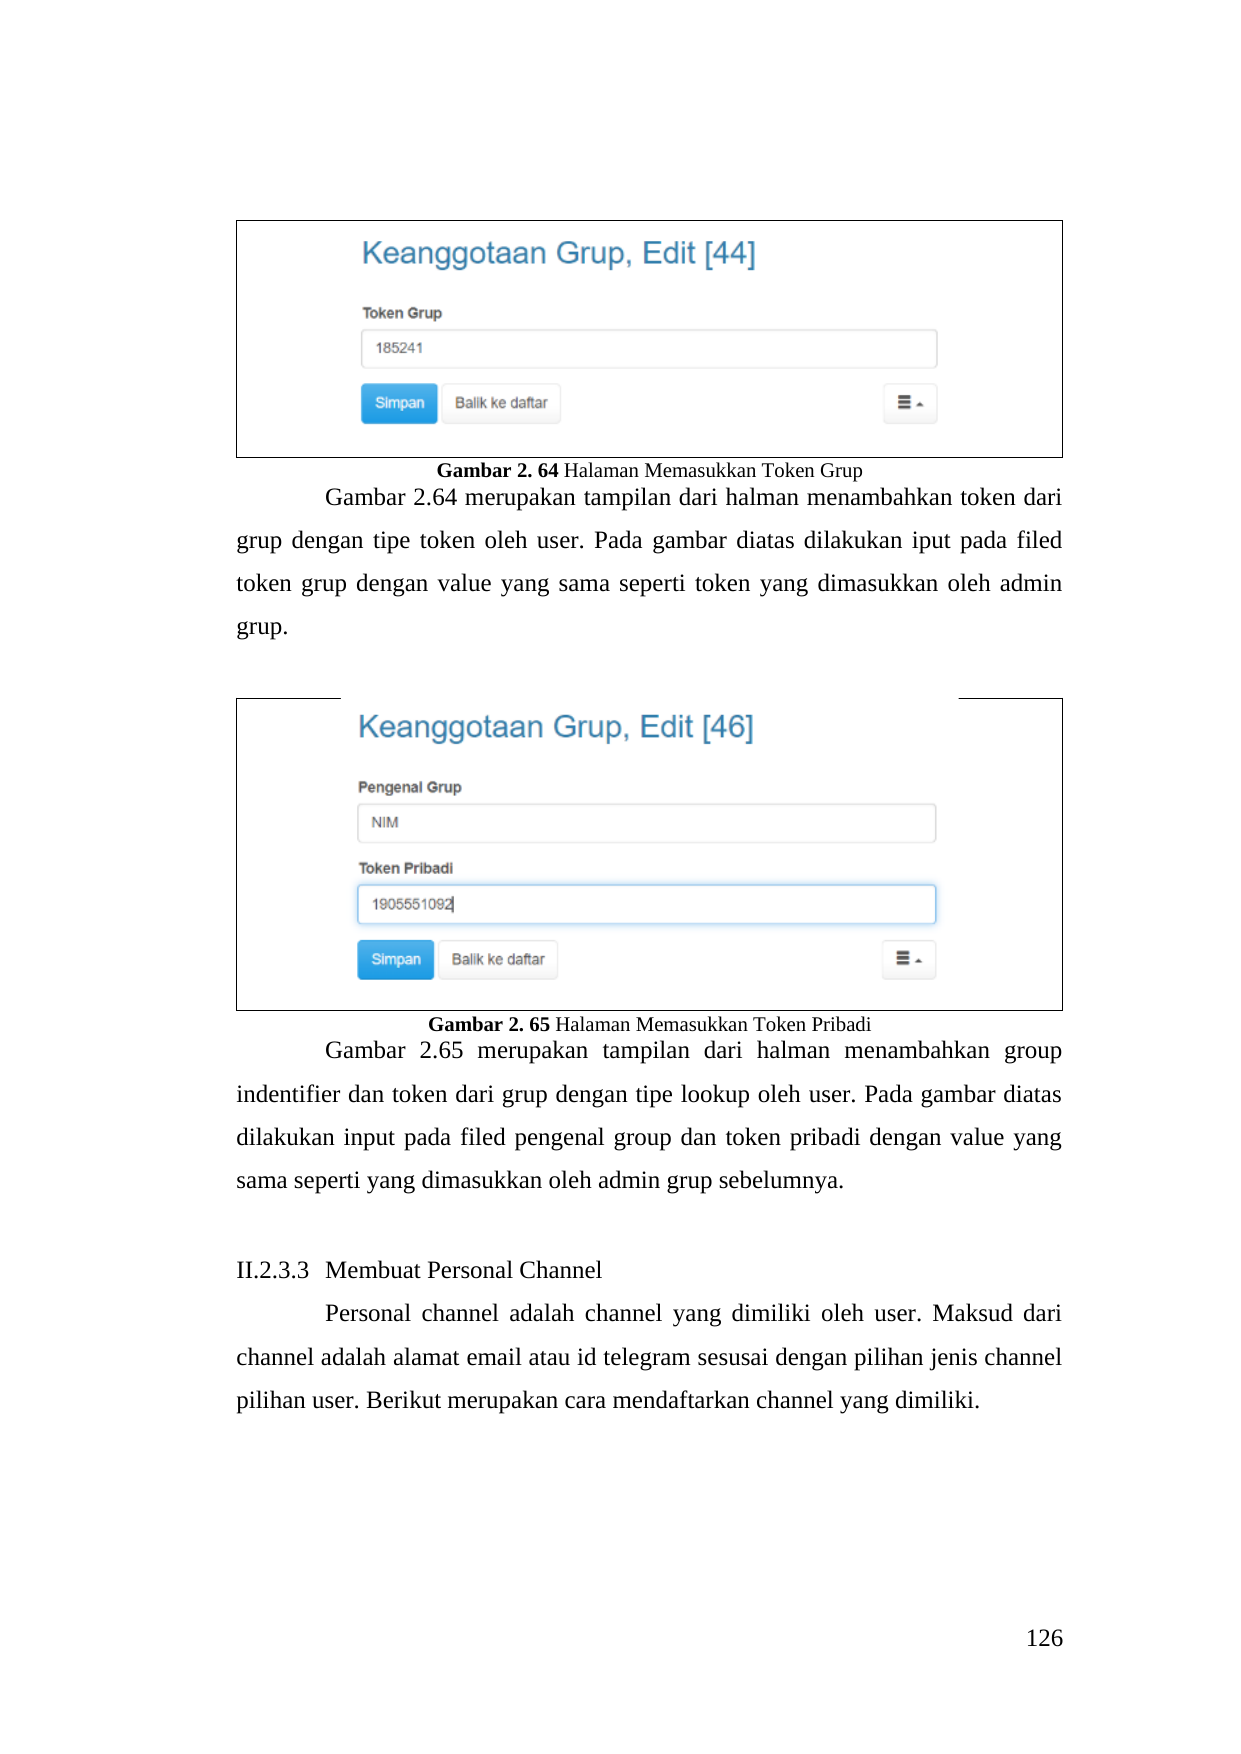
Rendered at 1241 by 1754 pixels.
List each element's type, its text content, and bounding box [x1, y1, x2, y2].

subtitle Membuat Personal Channel [236, 1255, 1063, 1284]
picture [340, 698, 959, 997]
text Personal channel adalah channel yang dimiliki oleh user. Maksud dari channel adalah alamat email atau id telegram sesusai dengan pilihan jenis channel pilihan user. Berikut merupakan cara mendaftarkan channel yang dimiliki. [236, 1298, 1063, 1413]
table_header [237, 699, 1062, 1010]
table_header [237, 221, 1062, 457]
text Gambar 2. 64 Halaman Memasukkan Token Grup [236, 458, 1063, 482]
text Gambar 2. 65 Halaman Memasukkan Token Pribadi [236, 1011, 1063, 1036]
text Gambar 2.65 merupakan tampilan dari halman menambahkan group indentifier dan token dari grup dengan tipe lookup oleh user. Pada gambar diatas dilakukan input pada filed pengenal group dan token pribadi dengan value yang sama seperti yang dimasukkan oleh admin grup sebelumnya. [236, 1036, 1063, 1194]
picture [344, 221, 955, 443]
text Gambar 2.64 merupakan tampilan dari halman menambahkan token dari grup dengan tipe token oleh user. Pada gambar diatas dilakukan iput pada filed token grup dengan value yang sama seperti token yang dimasukkan oleh admin grup. [236, 482, 1063, 640]
